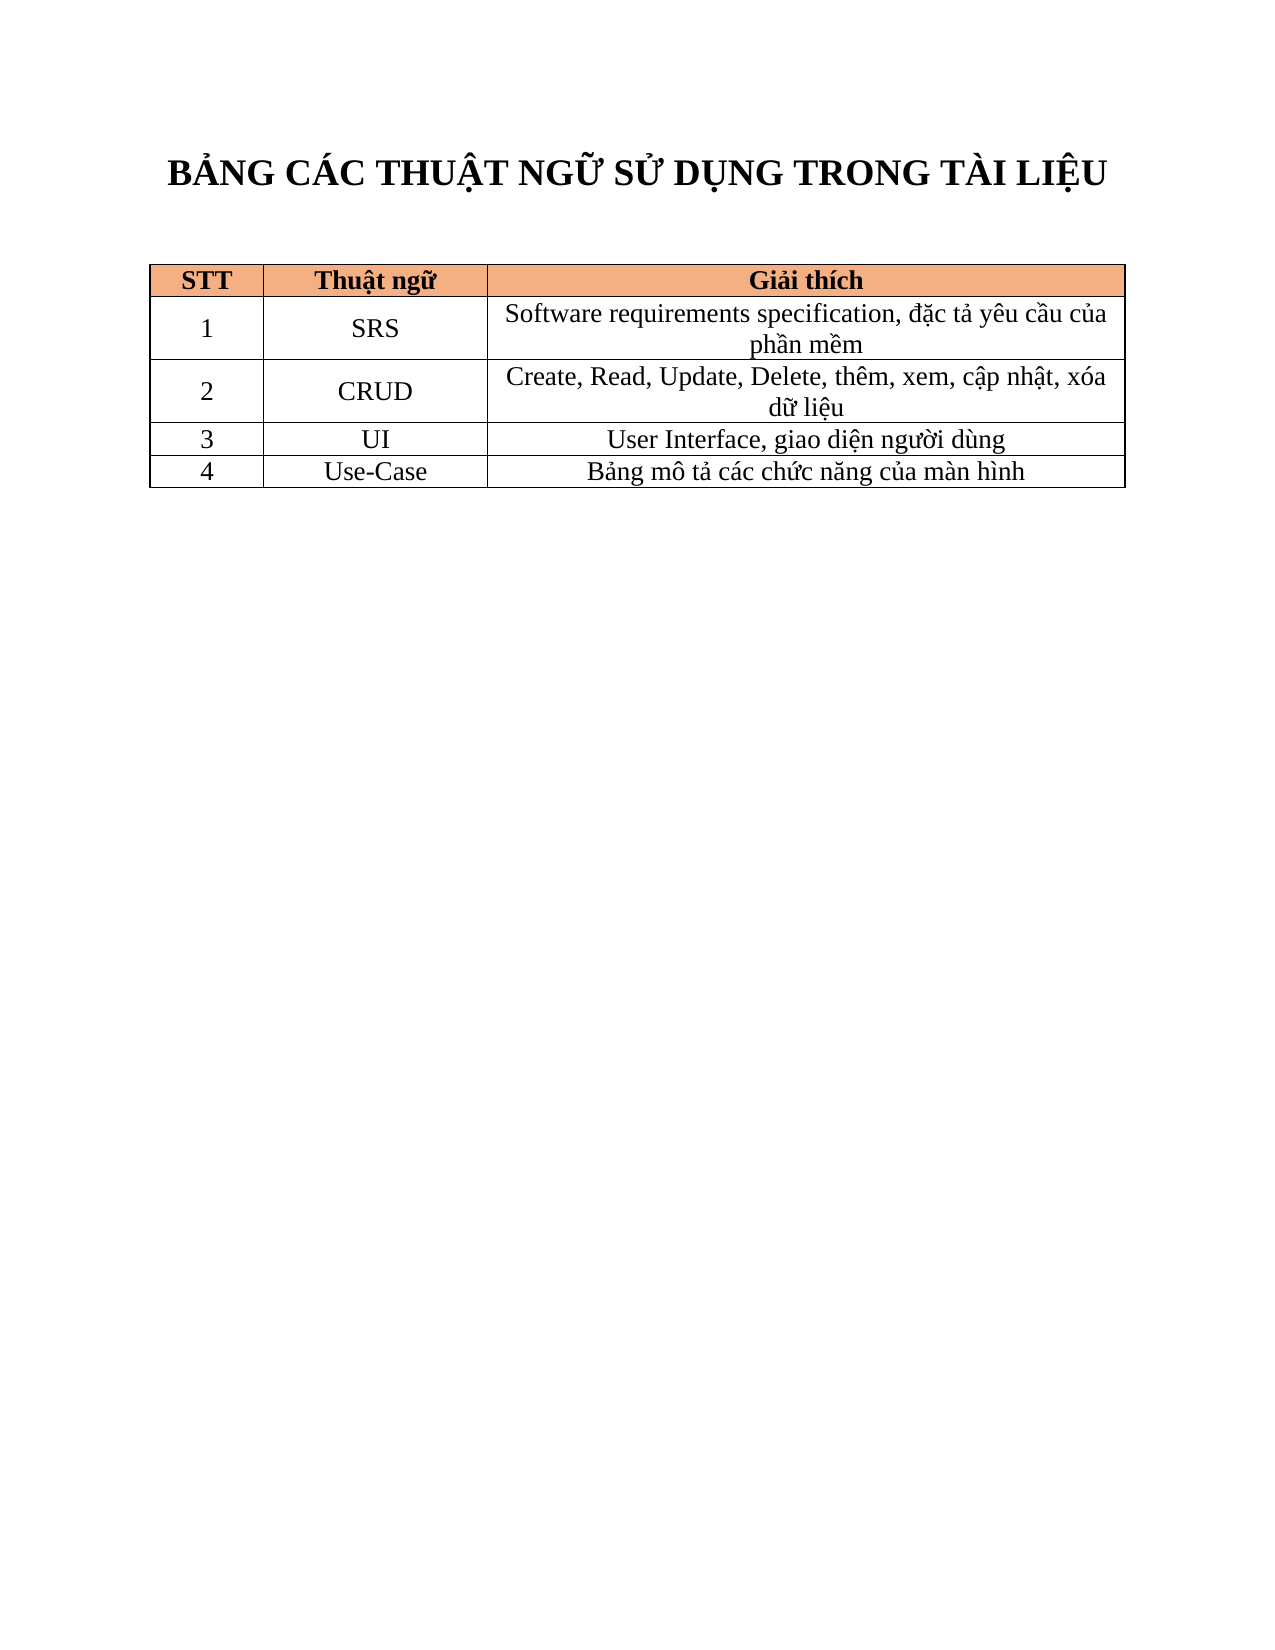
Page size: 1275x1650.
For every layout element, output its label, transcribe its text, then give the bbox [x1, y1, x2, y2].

table_cell SRS [264, 297, 487, 359]
table_cell CRUD [264, 360, 487, 422]
table_cell Bảng mô tả các chức năng của màn hình [488, 456, 1124, 487]
table_cell 4 [151, 456, 263, 487]
table_cell User Interface, giao diện người dùng [488, 423, 1124, 454]
table_cell 3 [151, 423, 263, 454]
table_header Giải thích [488, 265, 1124, 296]
table_cell 1 [151, 297, 263, 359]
table_header STT [151, 265, 263, 296]
table_cell Software requirements specification, đặc tả yêu cầu của phần mềm [488, 297, 1124, 359]
table_cell UI [264, 423, 487, 454]
table_cell 2 [151, 360, 263, 422]
table_cell Create, Read, Update, Delete, thêm, xem, cập nhật, xóa dữ liệu [488, 360, 1124, 422]
text BẢNG CÁC THUẬT NGỮ SỬ DỤNG TRONG TÀI LIỆU [150, 150, 1125, 193]
table_cell Use-Case [264, 456, 487, 487]
table_header Thuật ngữ [264, 265, 487, 296]
